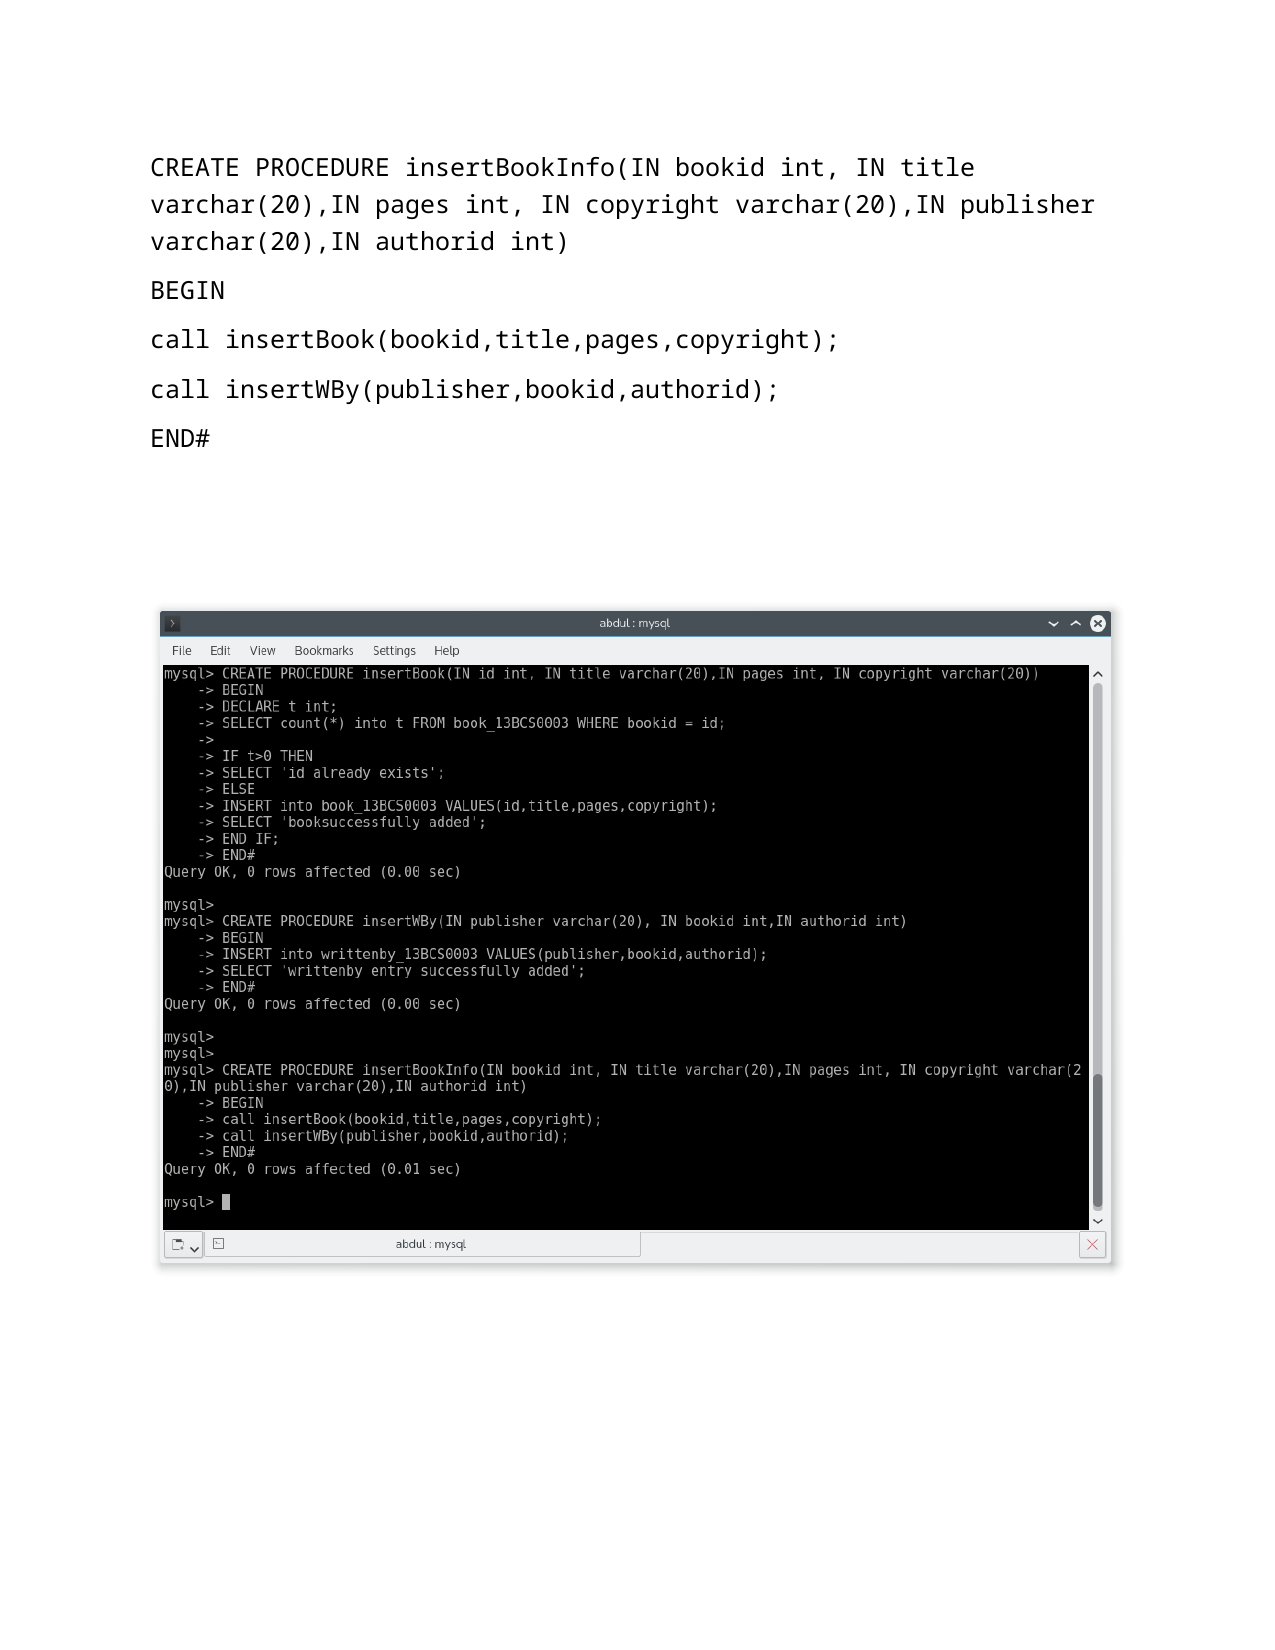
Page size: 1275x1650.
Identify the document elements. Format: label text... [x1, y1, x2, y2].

text call insertBook(bookid,title,pages,copyright); [150, 322, 1125, 356]
text END# [150, 421, 1125, 455]
text BEGIN [150, 273, 1125, 307]
text call insertWBy(publisher,bookid,authorid); [150, 371, 1125, 405]
text CREATE PROCEDURE insertBookInfo(IN bookid int, IN title varchar(20),IN pages int, IN copyright varchar(20),IN publisher varchar(20),IN authorid int) [150, 150, 1125, 258]
picture [150, 601, 1125, 1277]
